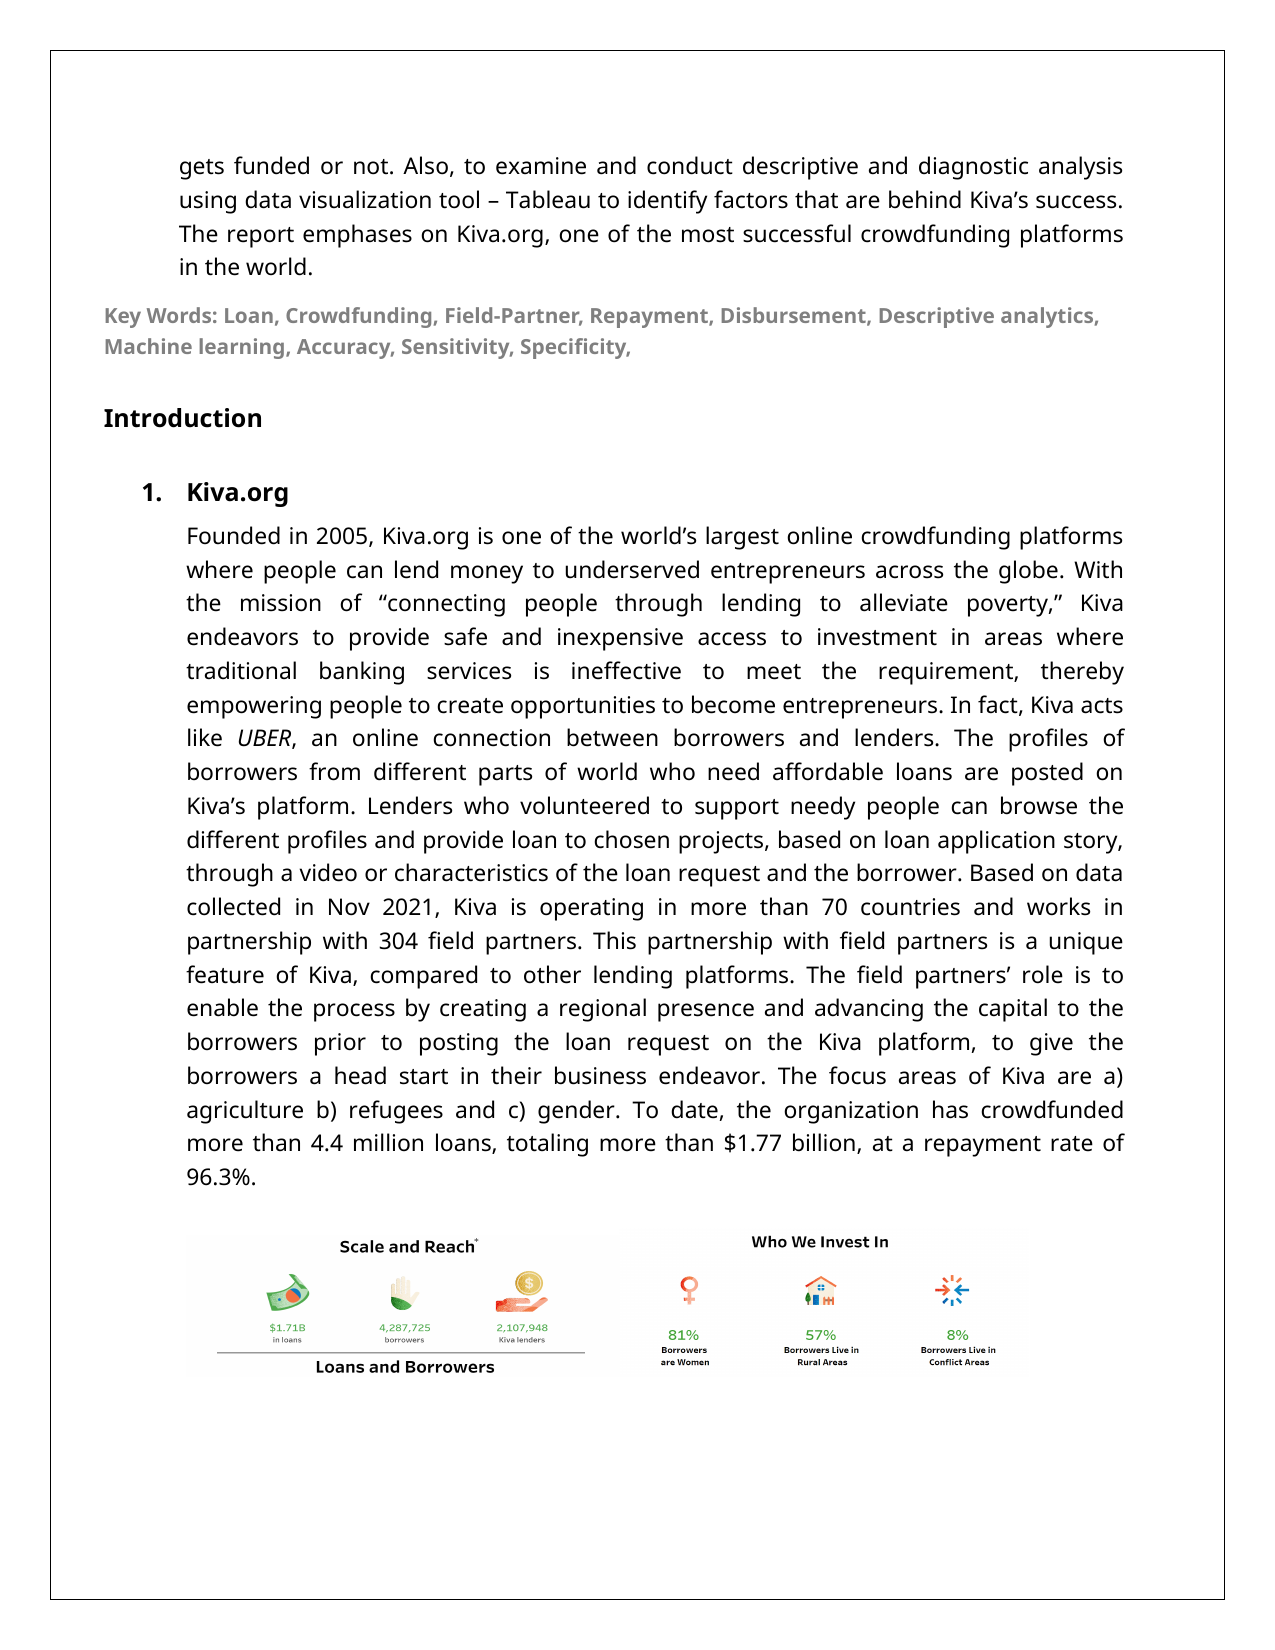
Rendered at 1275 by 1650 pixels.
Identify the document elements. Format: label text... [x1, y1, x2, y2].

text Key Words: Loan, Crowdfunding, Field-Partner, Repayment, Disbursement, Descriptive analytics, Machine learning, Accuracy, Sensitivity, Specificity, [103, 302, 1125, 361]
picture [186, 1228, 1030, 1377]
subtitle Kiva.org [141, 475, 1125, 509]
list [178, 150, 1125, 282]
subtitle Introduction [103, 400, 1125, 434]
list Founded in 2005, Kiva.org is one of the world’s largest online crowdfunding platforms where people can lend money to underserved entrepreneurs across the globe. With the mission of “connecting people through lending to alleviate poverty,” Kiva endeavors to provide safe and inexpensive access to investment in areas where traditional banking services is ineffective to meet the requirement, thereby empowering people to create opportunities to become entrepreneurs. In fact, Kiva acts like UBER, an online connection between borrowers and lenders. The profiles of borrowers from different parts of world who need affordable loans are posted on Kiva’s platform. Lenders who volunteered to support needy people can browse the different profiles and provide loan to chosen projects, based on loan application story, through a video or characteristics of the loan request and the borrower. Based on data collected in Nov 2021, Kiva is operating in more than 70 countries and works in partnership with 304 field partners. This partnership with field partners is a unique feature of Kiva, compared to other lending platforms. The field partners’ role is to enable the process by creating a regional presence and advancing the capital to the borrowers prior to posting the loan request on the Kiva platform, to give the borrowers a head start in their business endeavor. The focus areas of Kiva are a) agriculture b) refugees and c) gender. To date, the organization has crowdfunded more than 4.4 million loans, totaling more than $1.77 billion, at a repayment rate of 96.3%. [186, 520, 1125, 1192]
